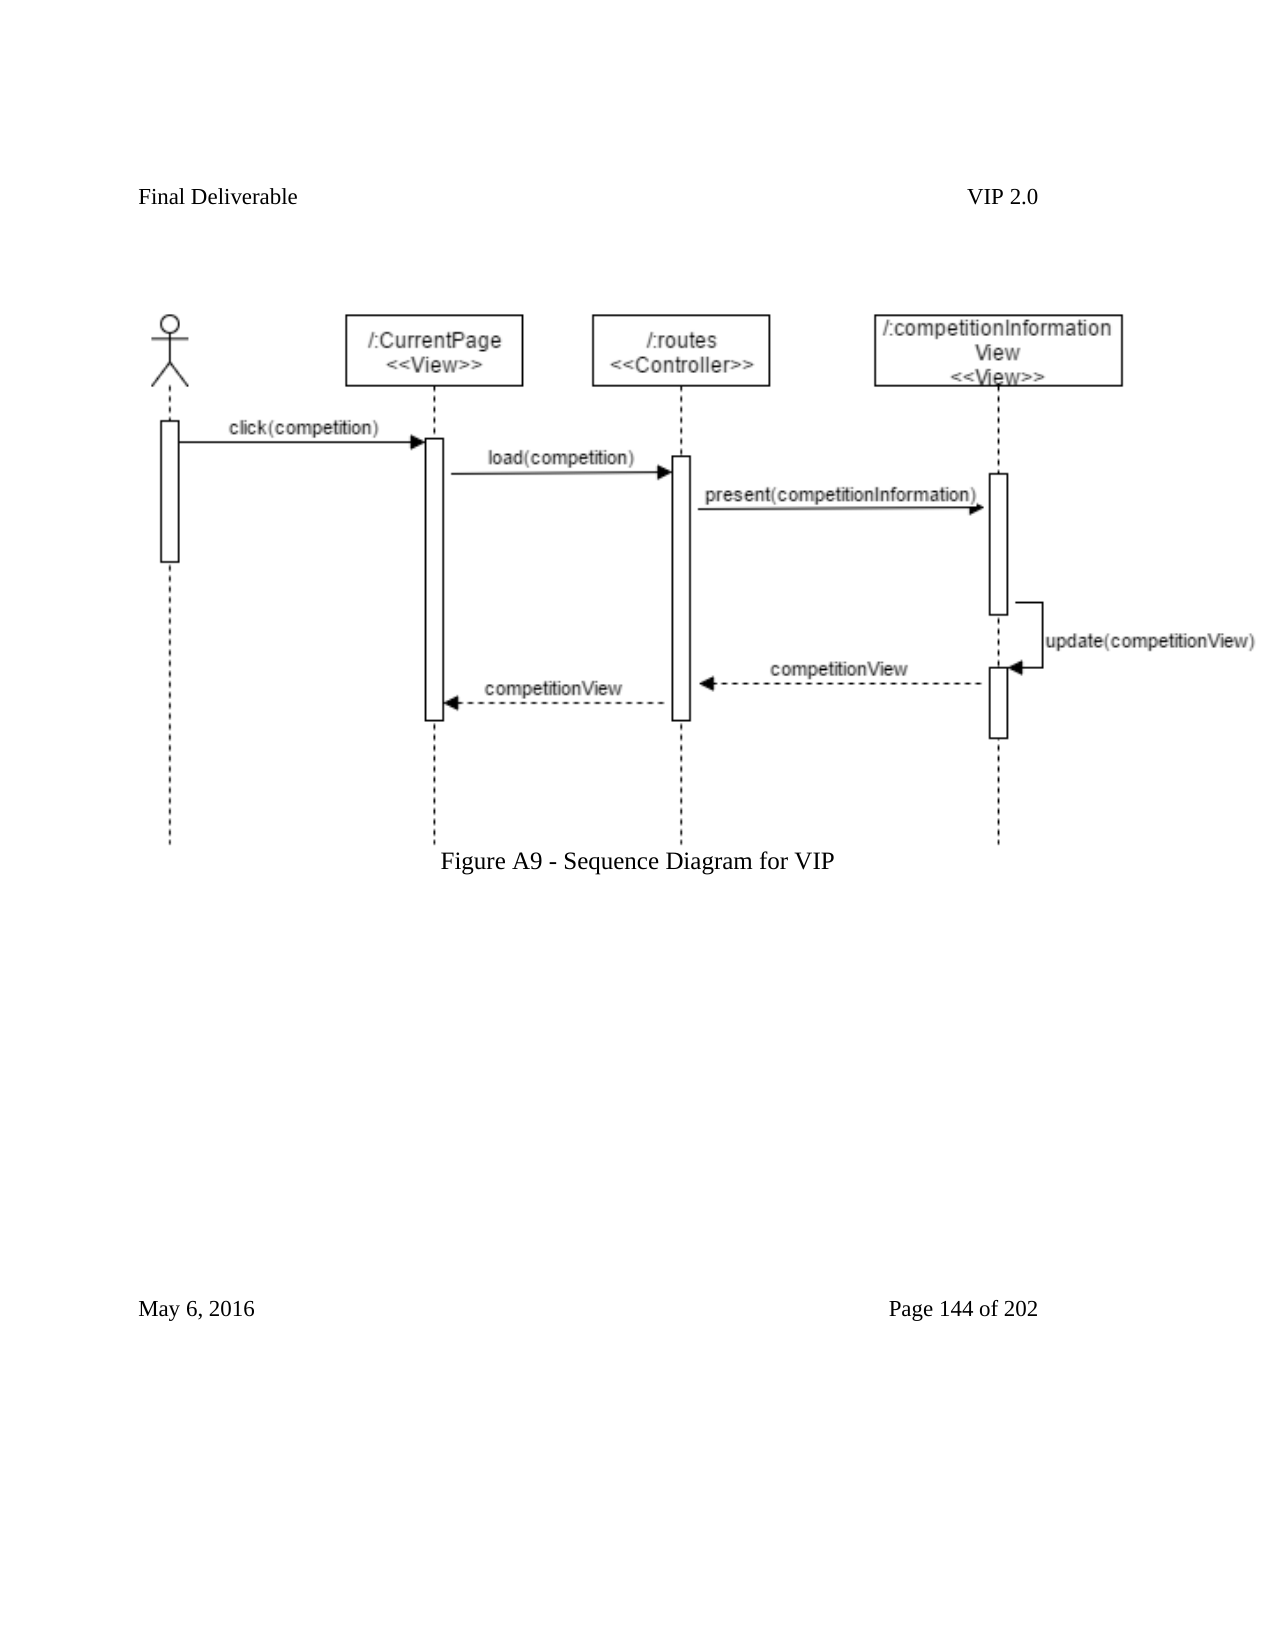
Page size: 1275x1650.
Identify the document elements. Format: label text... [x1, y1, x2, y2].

text Figure A9 - Sequence Diagram for VIP [150, 847, 1125, 875]
